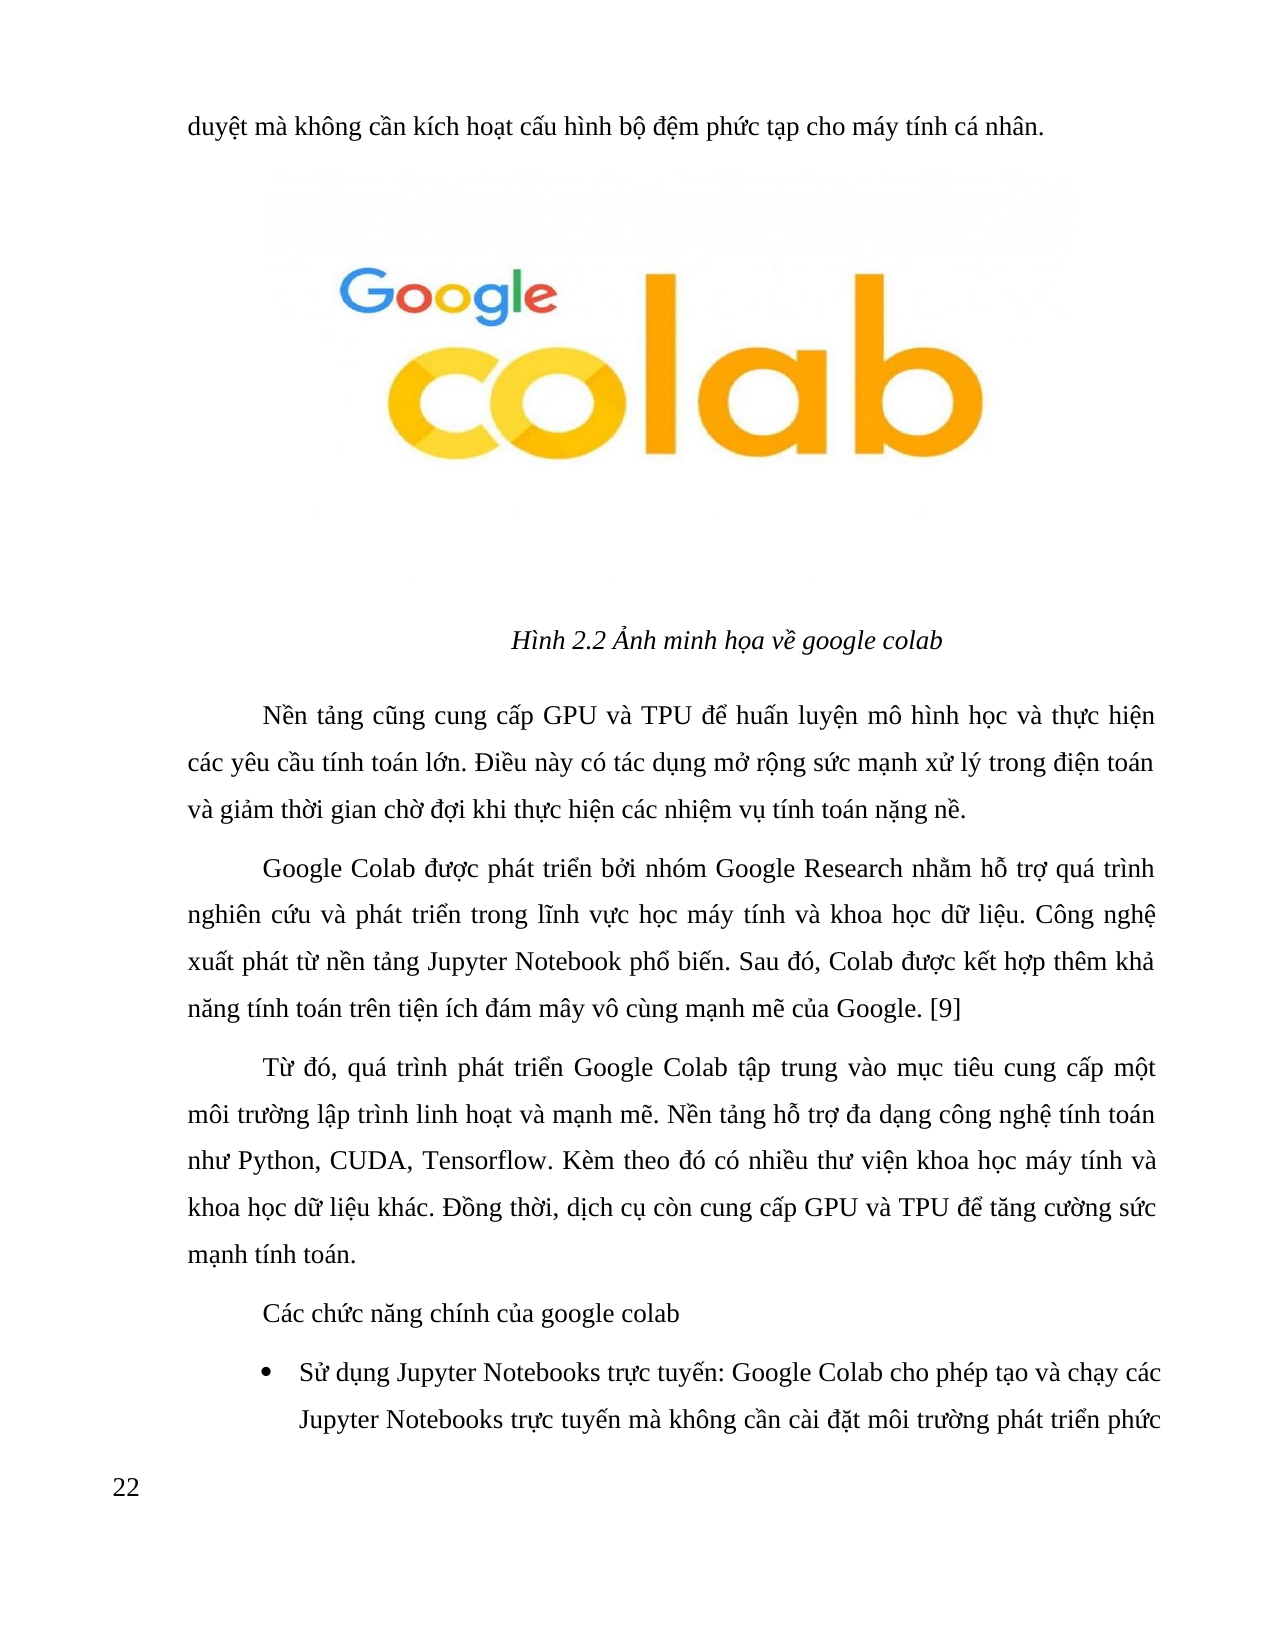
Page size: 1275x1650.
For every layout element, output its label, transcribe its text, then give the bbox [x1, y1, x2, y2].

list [261, 1356, 1162, 1434]
text Hình 2.2 Ảnh minh họa về google colab [300, 624, 1157, 655]
text Từ đó, quá trình phát triển Google Colab tập trung vào mục tiêu cung cấp một môi trường lập trình linh hoạt và mạnh mẽ. Nền tảng hỗ trợ đa dạng công nghệ tính toán như Python, CUDA, Tensorflow. Kèm theo đó có nhiều thư viện khoa học máy tính và khoa học dữ liệu khác. Đồng thời, dịch cụ còn cung cấp GPU và TPU để tăng cường sức mạnh tính toán. [187, 1051, 1157, 1269]
text Google Colab được phát triển bởi nhóm Google Research nhằm hỗ trợ quá trình nghiên cứu và phát triển trong lĩnh vực học máy tính và khoa học dữ liệu. Công nghệ xuất phát từ nền tảng Jupyter Notebook phổ biến. Sau đó, Colab được kết hợp thêm khả năng tính toán trên tiện ích đám mây vô cùng mạnh mẽ của Google. [9] [187, 852, 1157, 1023]
text Các chức năng chính của google colab [261, 1297, 1157, 1328]
text Nền tảng cũng cung cấp GPU và TPU để huấn luyện mô hình học và thực hiện các yêu cầu tính toán lớn. Điều này có tác dụng mở rộng sức mạnh xử lý trong điện toán và giảm thời gian chờ đợi khi thực hiện các nhiệm vụ tính toán nặng nề. [187, 699, 1156, 824]
picture [268, 169, 1075, 584]
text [187, 110, 1157, 142]
